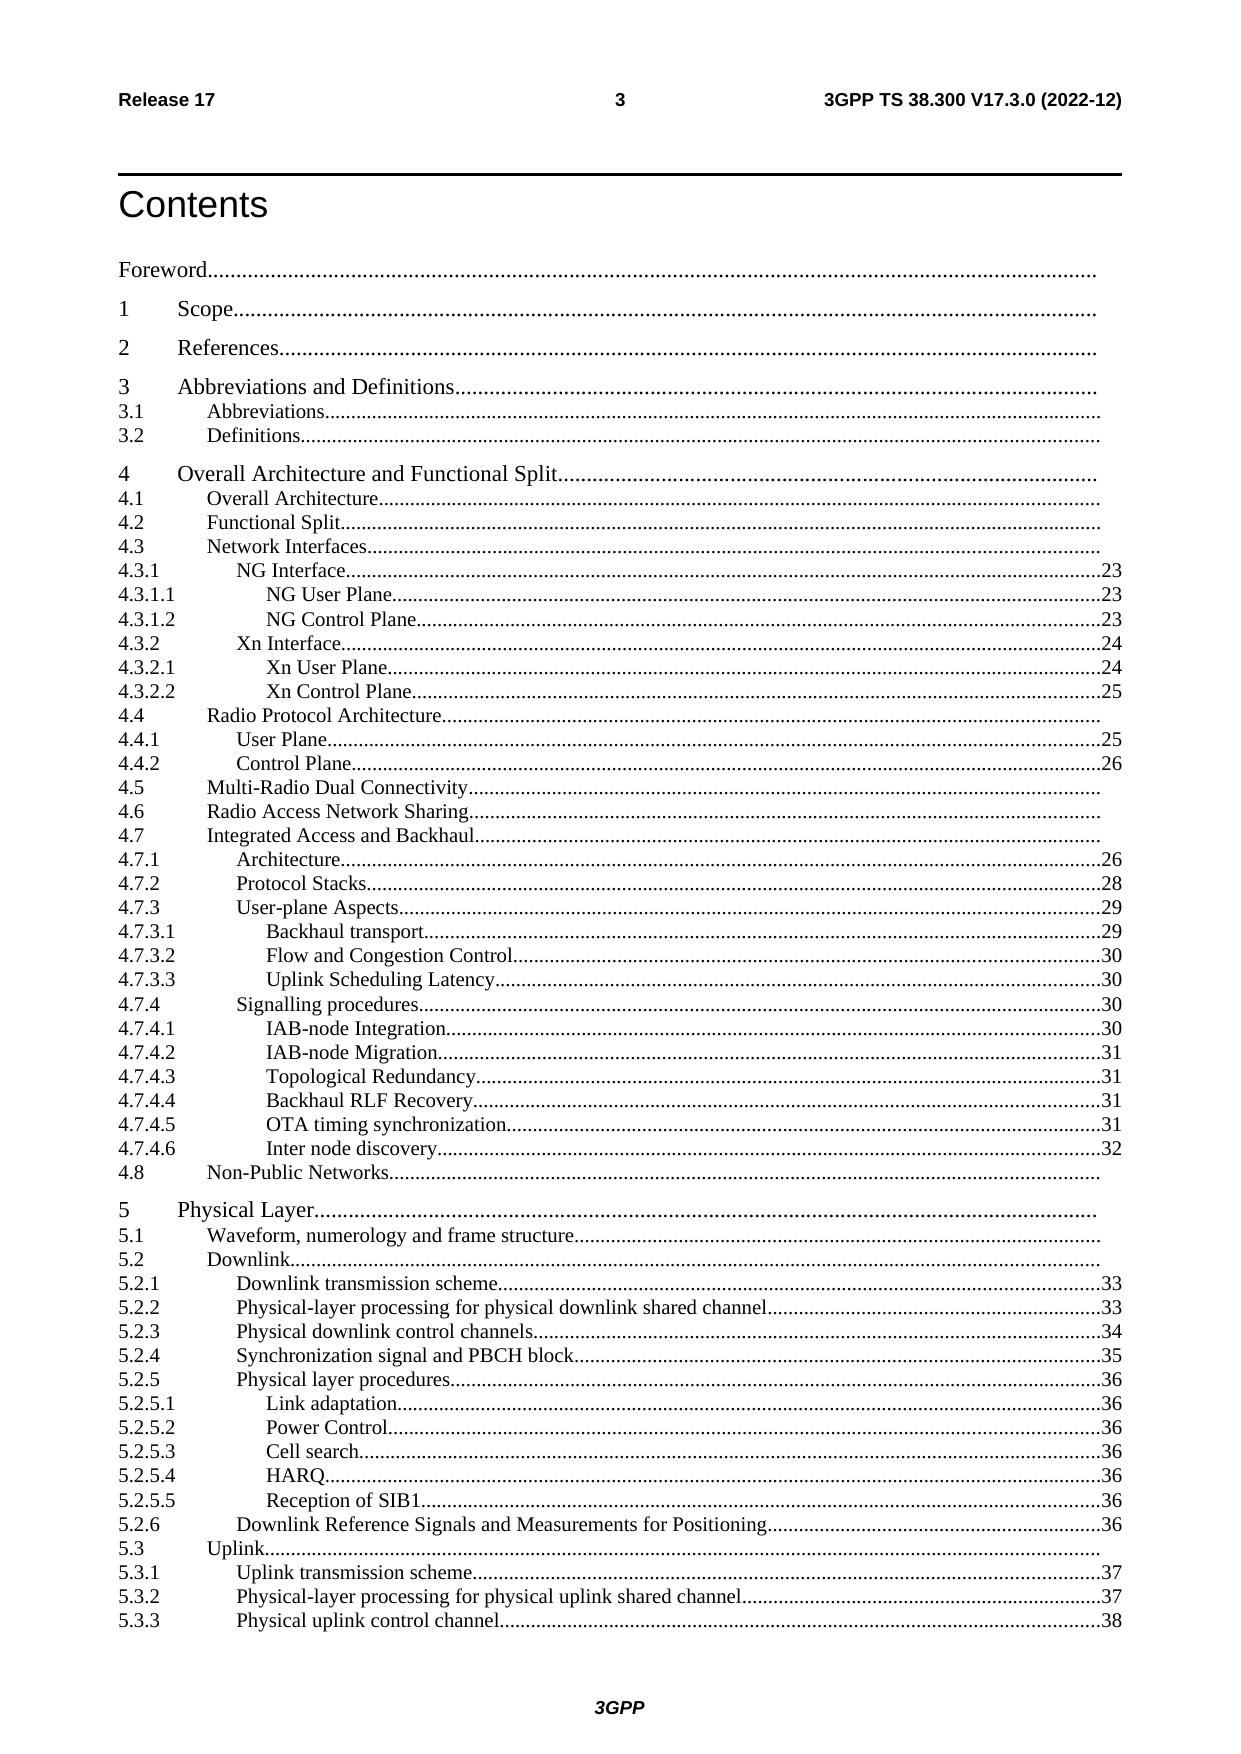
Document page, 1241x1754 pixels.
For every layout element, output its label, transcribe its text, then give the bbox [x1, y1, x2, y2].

text 4.7.4.3 Topological Redundancy 31 [118, 1064, 1122, 1088]
text 3.1 Abbreviations 14 [118, 399, 1078, 423]
text 5.2 Downlink 33 [118, 1247, 1078, 1271]
text 5.2.3 Physical downlink control channels 34 [118, 1319, 1122, 1343]
text 4.3.2.2 Xn Control Plane 25 [118, 679, 1122, 703]
text 5.2.5.5 Reception of SIB1 36 [118, 1487, 1122, 1512]
text 4.7.3.2 Flow and Congestion Control 30 [118, 943, 1122, 967]
text 4.3.1.2 NG Control Plane 23 [118, 606, 1122, 631]
text 4.7.3.3 Uplink Scheduling Latency 30 [118, 967, 1122, 991]
text 4.7.3.1 Backhaul transport 29 [118, 919, 1122, 943]
text 2 References 12 [118, 334, 1078, 360]
text 1 Scope 12 [118, 295, 1078, 321]
text 5.3.1 Uplink transmission scheme 37 [118, 1560, 1122, 1584]
text 4.3.2.1 Xn User Plane 24 [118, 654, 1122, 679]
text 5.2.5 Physical layer procedures 36 [118, 1367, 1122, 1391]
text 4.8 Non-Public Networks 32 [118, 1160, 1078, 1184]
text 5.3 Uplink 37 [118, 1536, 1078, 1560]
text 4.3.2 Xn Interface 24 [118, 631, 1122, 654]
text 5.2.1 Downlink transmission scheme 33 [118, 1271, 1122, 1295]
text 5.2.6 Downlink Reference Signals and Measurements for Positioning 36 [118, 1512, 1122, 1536]
text Foreword 11 [118, 256, 1078, 283]
text 4.3.1.1 NG User Plane 23 [118, 582, 1122, 606]
text 4.7.3 User-plane Aspects 29 [118, 895, 1122, 919]
text 4.3 Network Interfaces 23 [118, 534, 1078, 558]
text 4.7 Integrated Access and Backhaul 26 [118, 823, 1078, 847]
text 5.2.2 Physical-layer processing for physical downlink shared channel 33 [118, 1295, 1122, 1319]
text Contents [118, 176, 1122, 225]
text 4.6 Radio Access Network Sharing 26 [118, 799, 1078, 823]
text 5.3.2 Physical-layer processing for physical uplink shared channel 37 [118, 1584, 1122, 1608]
text 4.2 Functional Split 21 [118, 510, 1078, 534]
text 4 Overall Architecture and Functional Split 20 [118, 460, 1078, 486]
text 4.1 Overall Architecture 20 [118, 486, 1078, 510]
text 5.2.5.3 Cell search 36 [118, 1439, 1122, 1463]
text 4.7.4.4 Backhaul RLF Recovery 31 [118, 1088, 1122, 1112]
text 4.4 Radio Protocol Architecture 25 [118, 703, 1078, 727]
text 4.5 Multi-Radio Dual Connectivity 26 [118, 775, 1078, 799]
text 3.2 Definitions 17 [118, 423, 1078, 447]
text 5.1 Waveform, numerology and frame structure 32 [118, 1223, 1078, 1247]
text 4.7.4.2 IAB-node Migration 31 [118, 1039, 1122, 1064]
text 5.3.3 Physical uplink control channel 38 [118, 1608, 1122, 1632]
text 4.4.2 Control Plane 26 [118, 751, 1122, 775]
text 5.2.5.4 HARQ 36 [118, 1463, 1122, 1487]
text 4.7.4.5 OTA timing synchronization 31 [118, 1112, 1122, 1136]
text 3 Abbreviations and Definitions 14 [118, 373, 1078, 399]
text 4.7.4.1 IAB-node Integration 30 [118, 1016, 1122, 1039]
text 5.2.4 Synchronization signal and PBCH block 35 [118, 1343, 1122, 1367]
text 4.7.2 Protocol Stacks 28 [118, 871, 1122, 895]
text 4.7.4 Signalling procedures 30 [118, 991, 1122, 1016]
text 4.7.1 Architecture 26 [118, 847, 1122, 871]
text 5 Physical Layer 32 [118, 1196, 1078, 1223]
text 4.7.4.6 Inter node discovery 32 [118, 1136, 1122, 1160]
text 4.4.1 User Plane 25 [118, 727, 1122, 751]
text 5.2.5.2 Power Control 36 [118, 1415, 1122, 1439]
text 5.2.5.1 Link adaptation 36 [118, 1391, 1122, 1415]
text 4.3.1 NG Interface 23 [118, 558, 1122, 582]
